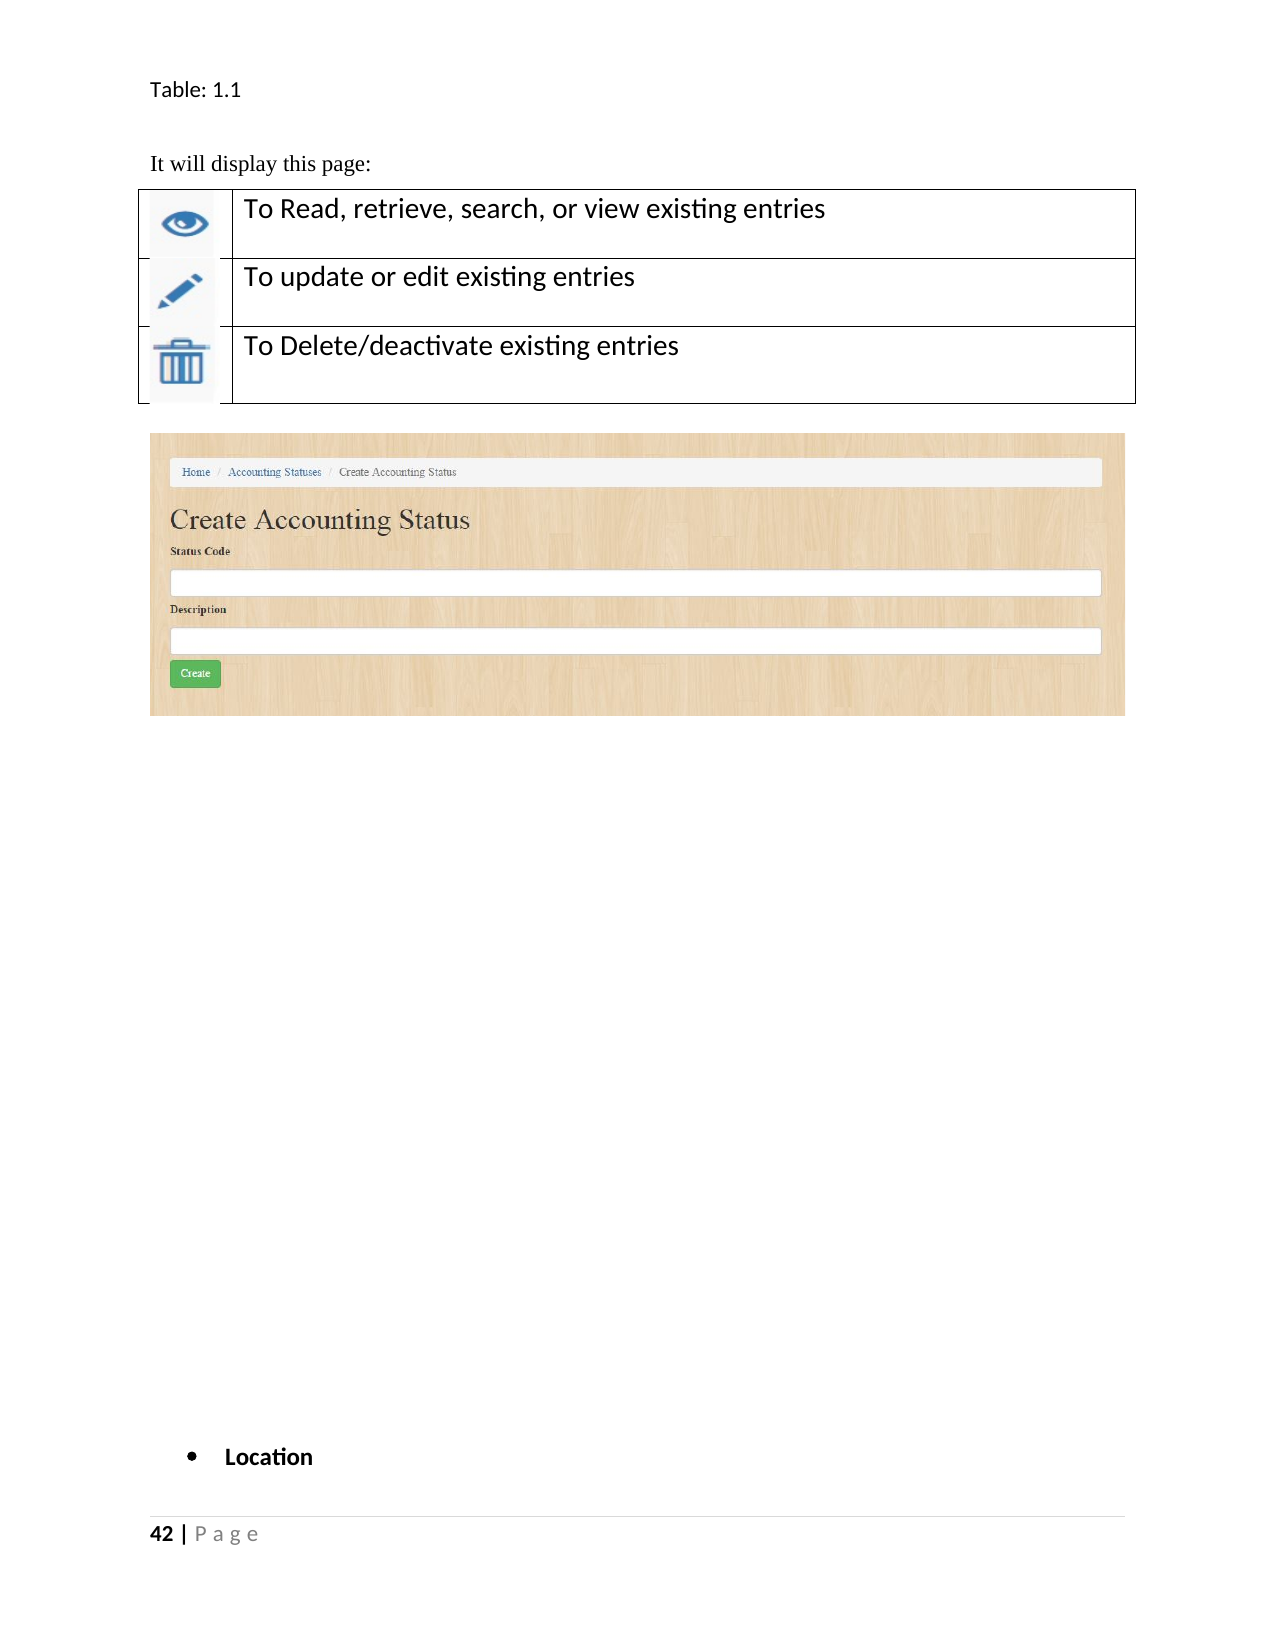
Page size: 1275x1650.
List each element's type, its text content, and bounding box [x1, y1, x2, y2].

picture [150, 433, 1125, 716]
text It will display this page: [150, 150, 1125, 176]
picture [149, 190, 220, 404]
list Location [187, 1441, 1125, 1471]
